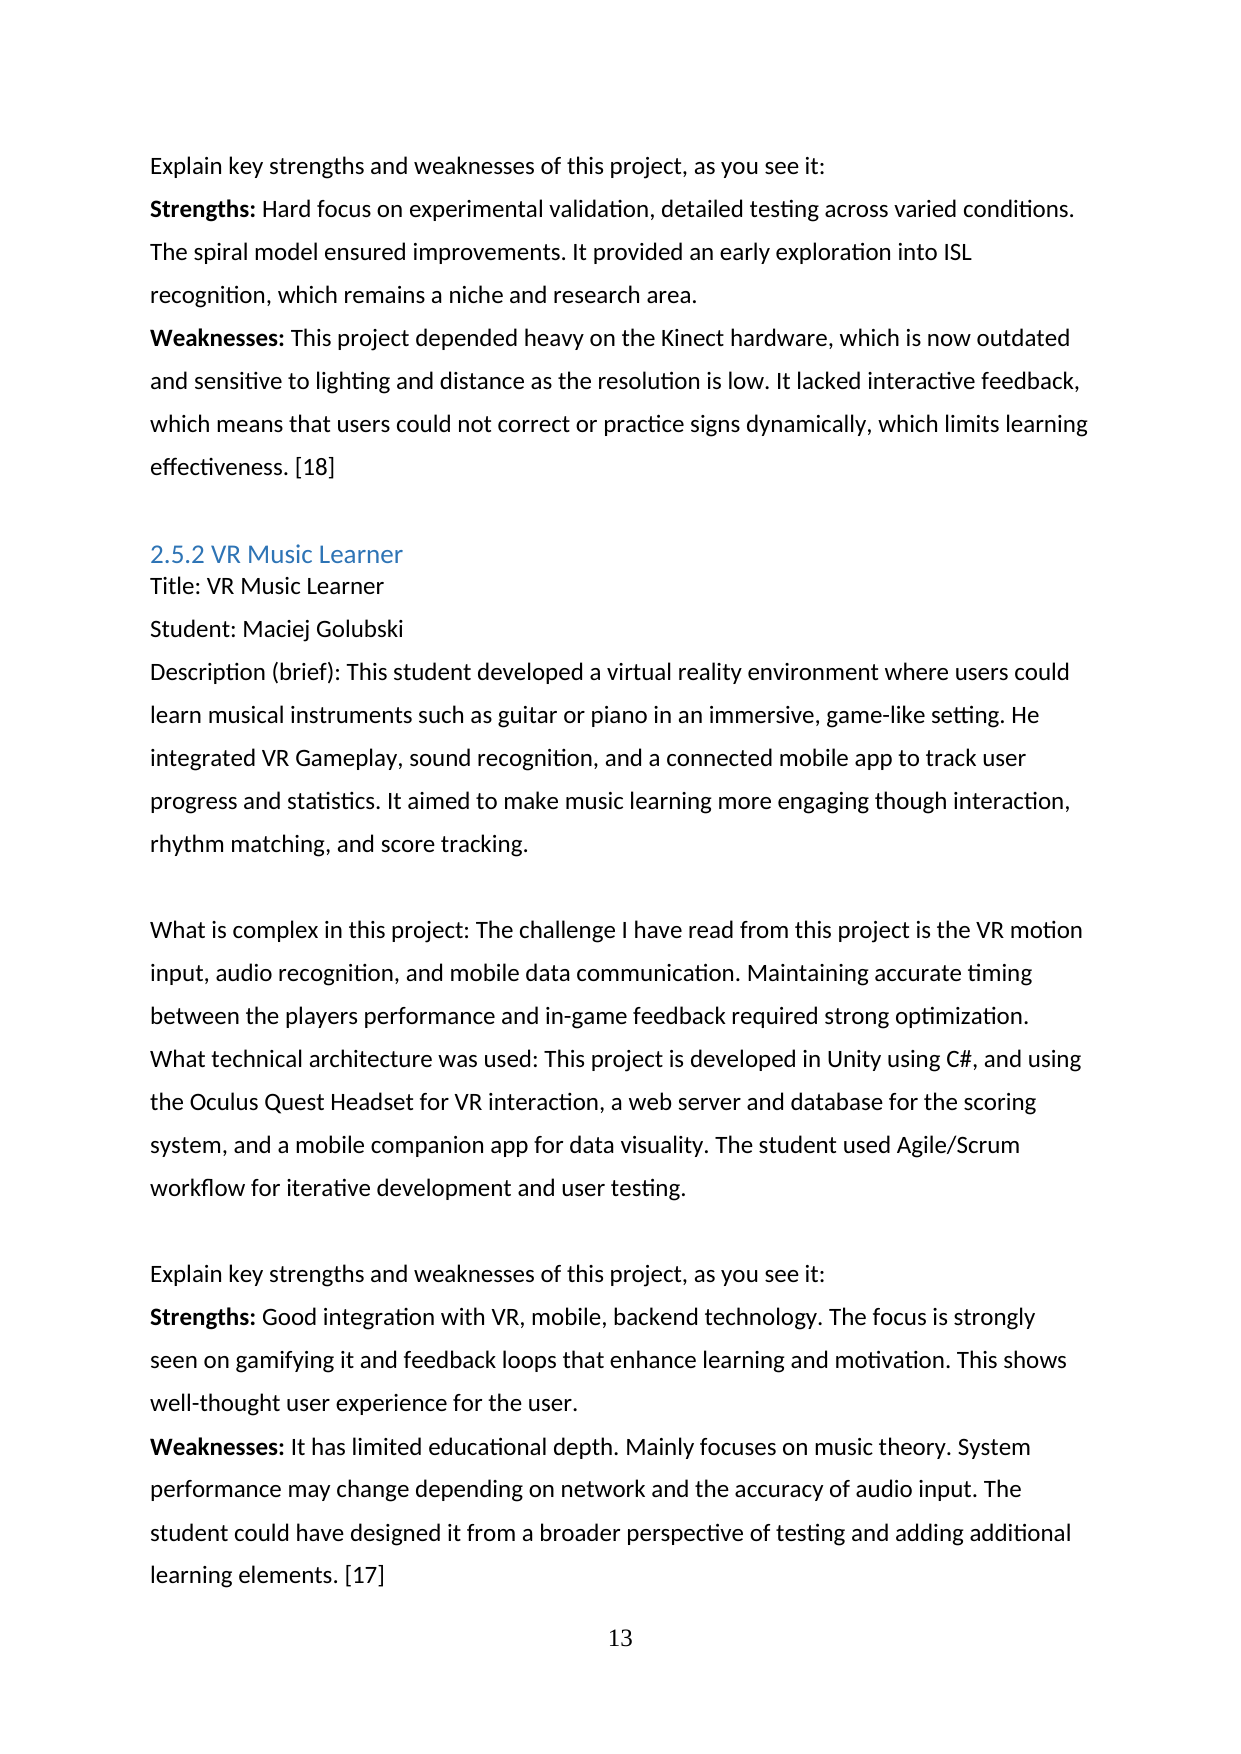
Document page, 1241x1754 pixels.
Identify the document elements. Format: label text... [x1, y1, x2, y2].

text Strengths: Good integration with VR, mobile, backend technology. The focus is strongly [150, 1302, 1090, 1332]
text learn musical instruments such as guitar or piano in an immersive, game-like setting. He [150, 699, 1090, 730]
text effectiveness. [18] [150, 451, 1090, 482]
text Description (brief): This student developed a virtual reality environment where users could [150, 656, 1090, 687]
text seen on gamifying it and feedback loops that enhance learning and motivation. This shows [150, 1344, 1090, 1375]
text Strengths: Hard focus on experimental validation, detailed testing across varied conditions. [150, 193, 1090, 223]
text and sensitive to lighting and distance as the resolution is low. It lacked interactive feedback, [150, 365, 1090, 396]
text Student: Maciej Golubski [150, 613, 1090, 644]
text rhythm matching, and score tracking. [150, 828, 1090, 859]
text student could have designed it from a broader perspective of testing and adding additional [150, 1517, 1090, 1547]
text Explain key strengths and weaknesses of this project, as you see it: [150, 1258, 1090, 1289]
text the Oculus Quest Headset for VR interaction, a web server and database for the scoring [150, 1086, 1090, 1117]
text between the players performance and in-game feedback required strong optimization. [150, 1000, 1090, 1031]
text which means that users could not correct or practice signs dynamically, which limits learning [150, 408, 1090, 439]
text Weaknesses: This project depended heavy on the Kinect hardware, which is now outdated [150, 322, 1090, 353]
text What is complex in this project: The challenge I have read from this project is the VR motion [150, 914, 1090, 945]
text Explain key strengths and weaknesses of this project, as you see it: [150, 150, 1090, 181]
text well-thought user experience for the user. [150, 1388, 1090, 1418]
text Weaknesses: It has limited educational depth. Mainly focuses on music theory. System [150, 1431, 1090, 1461]
text What technical architecture was used: This project is developed in Unity using C#, and using [150, 1043, 1090, 1074]
text The spiral model ensured improvements. It provided an early exploration into ISL [150, 236, 1090, 267]
text Title: VR Music Learner [150, 570, 1090, 601]
subtitle 2.5.2 VR Music Learner [150, 537, 1090, 570]
text progress and statistics. It aimed to make music learning more engaging though interaction, [150, 785, 1090, 816]
text recognition, which remains a niche and research area. [150, 279, 1090, 309]
text system, and a mobile companion app for data visuality. The student used Agile/Scrum [150, 1129, 1090, 1160]
text performance may change depending on network and the accuracy of audio input. The [150, 1474, 1090, 1504]
text workflow for iterative development and user testing. [150, 1172, 1090, 1203]
text input, audio recognition, and mobile data communication. Maintaining accurate timing [150, 957, 1090, 988]
text integrated VR Gameplay, sound recognition, and a connected mobile app to track user [150, 742, 1090, 773]
text learning elements. [17] [150, 1560, 1090, 1590]
